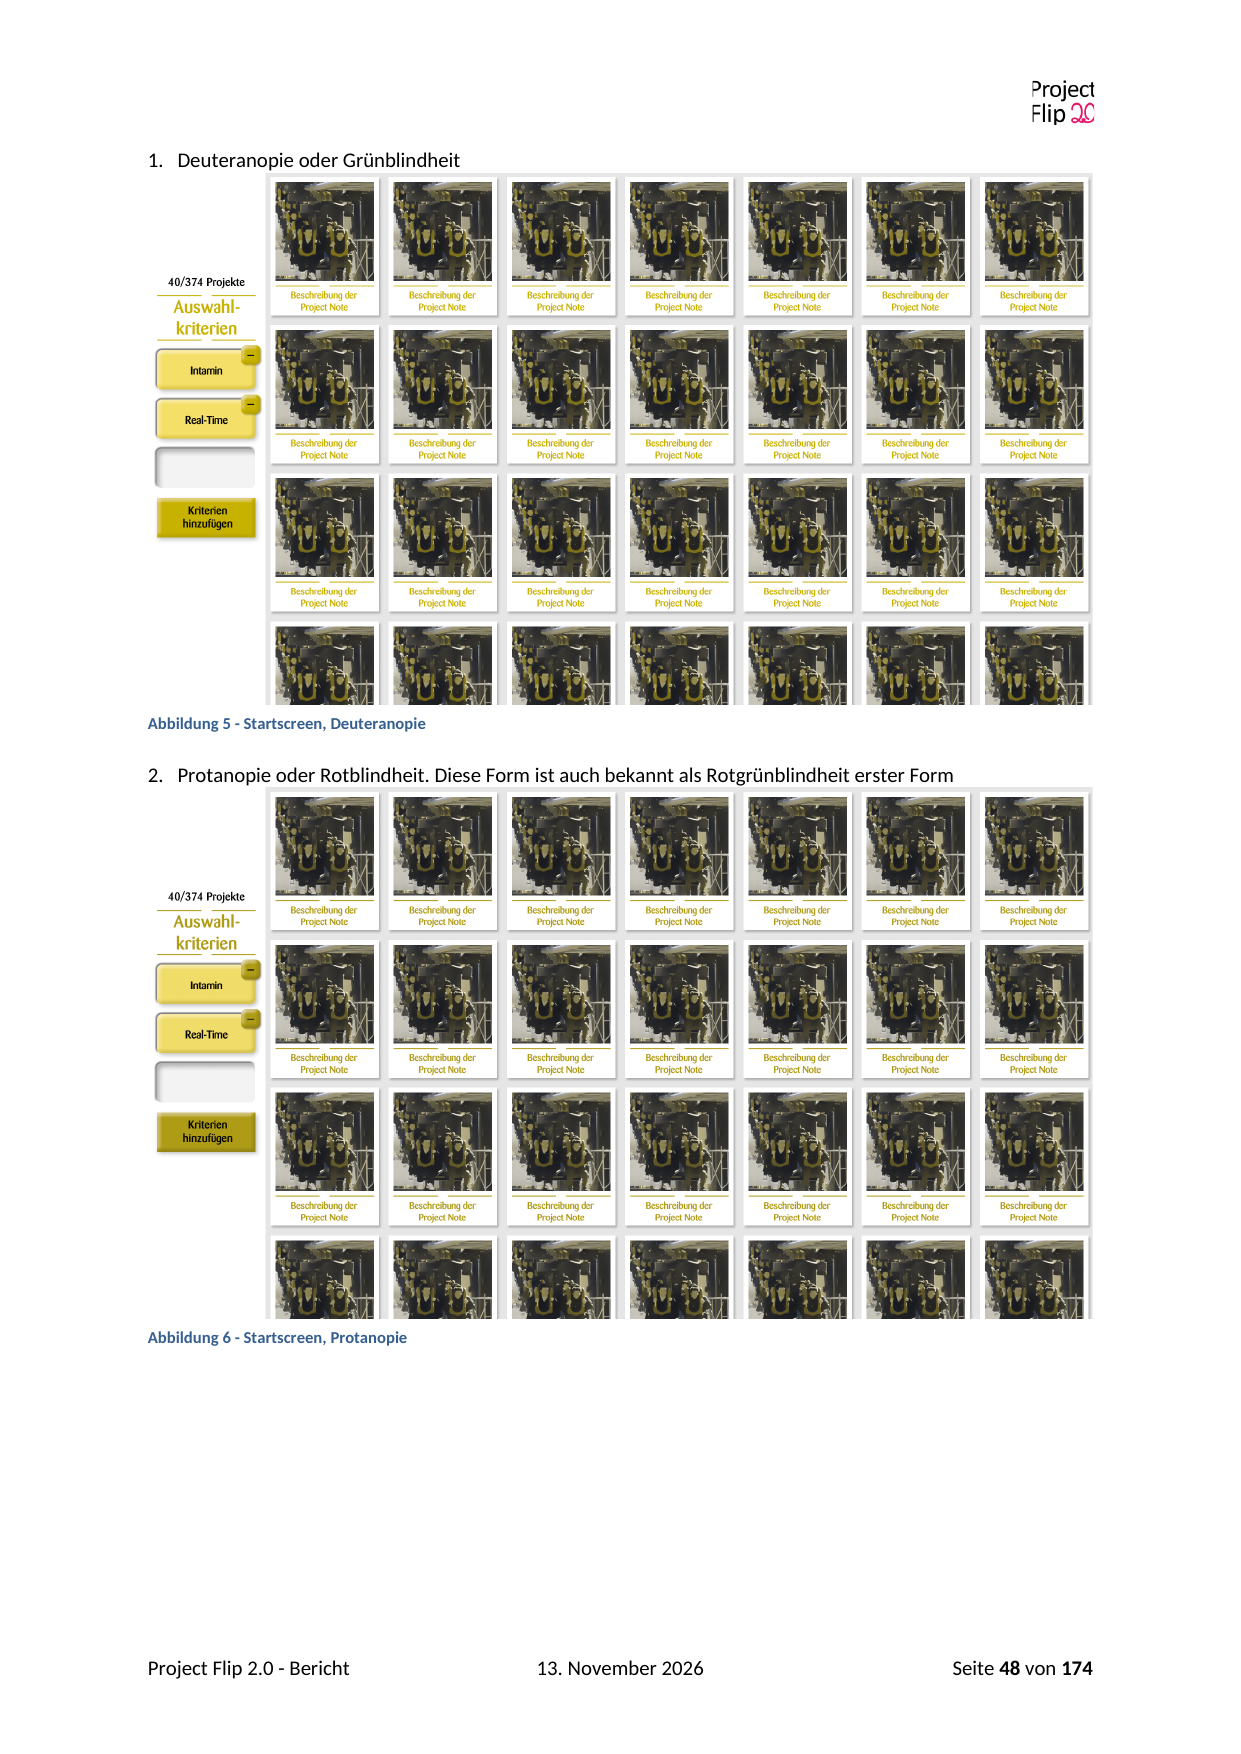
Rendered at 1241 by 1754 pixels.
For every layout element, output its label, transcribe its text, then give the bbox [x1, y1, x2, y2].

list Deuteranopie oder Grünblindheit [148, 148, 1093, 173]
list Protanopie oder Rotblindheit. Diese Form ist auch bekannt als Rotgrünblindheit erster Form [148, 762, 1093, 787]
text Abbildung 5 - Startscreen, Deuteranopie [148, 713, 1093, 753]
picture [1081, 79, 1097, 124]
picture [147, 173, 1093, 705]
text Abbildung 6 - Startscreen, Protanopie [148, 1327, 1093, 1347]
picture [147, 787, 1093, 1319]
